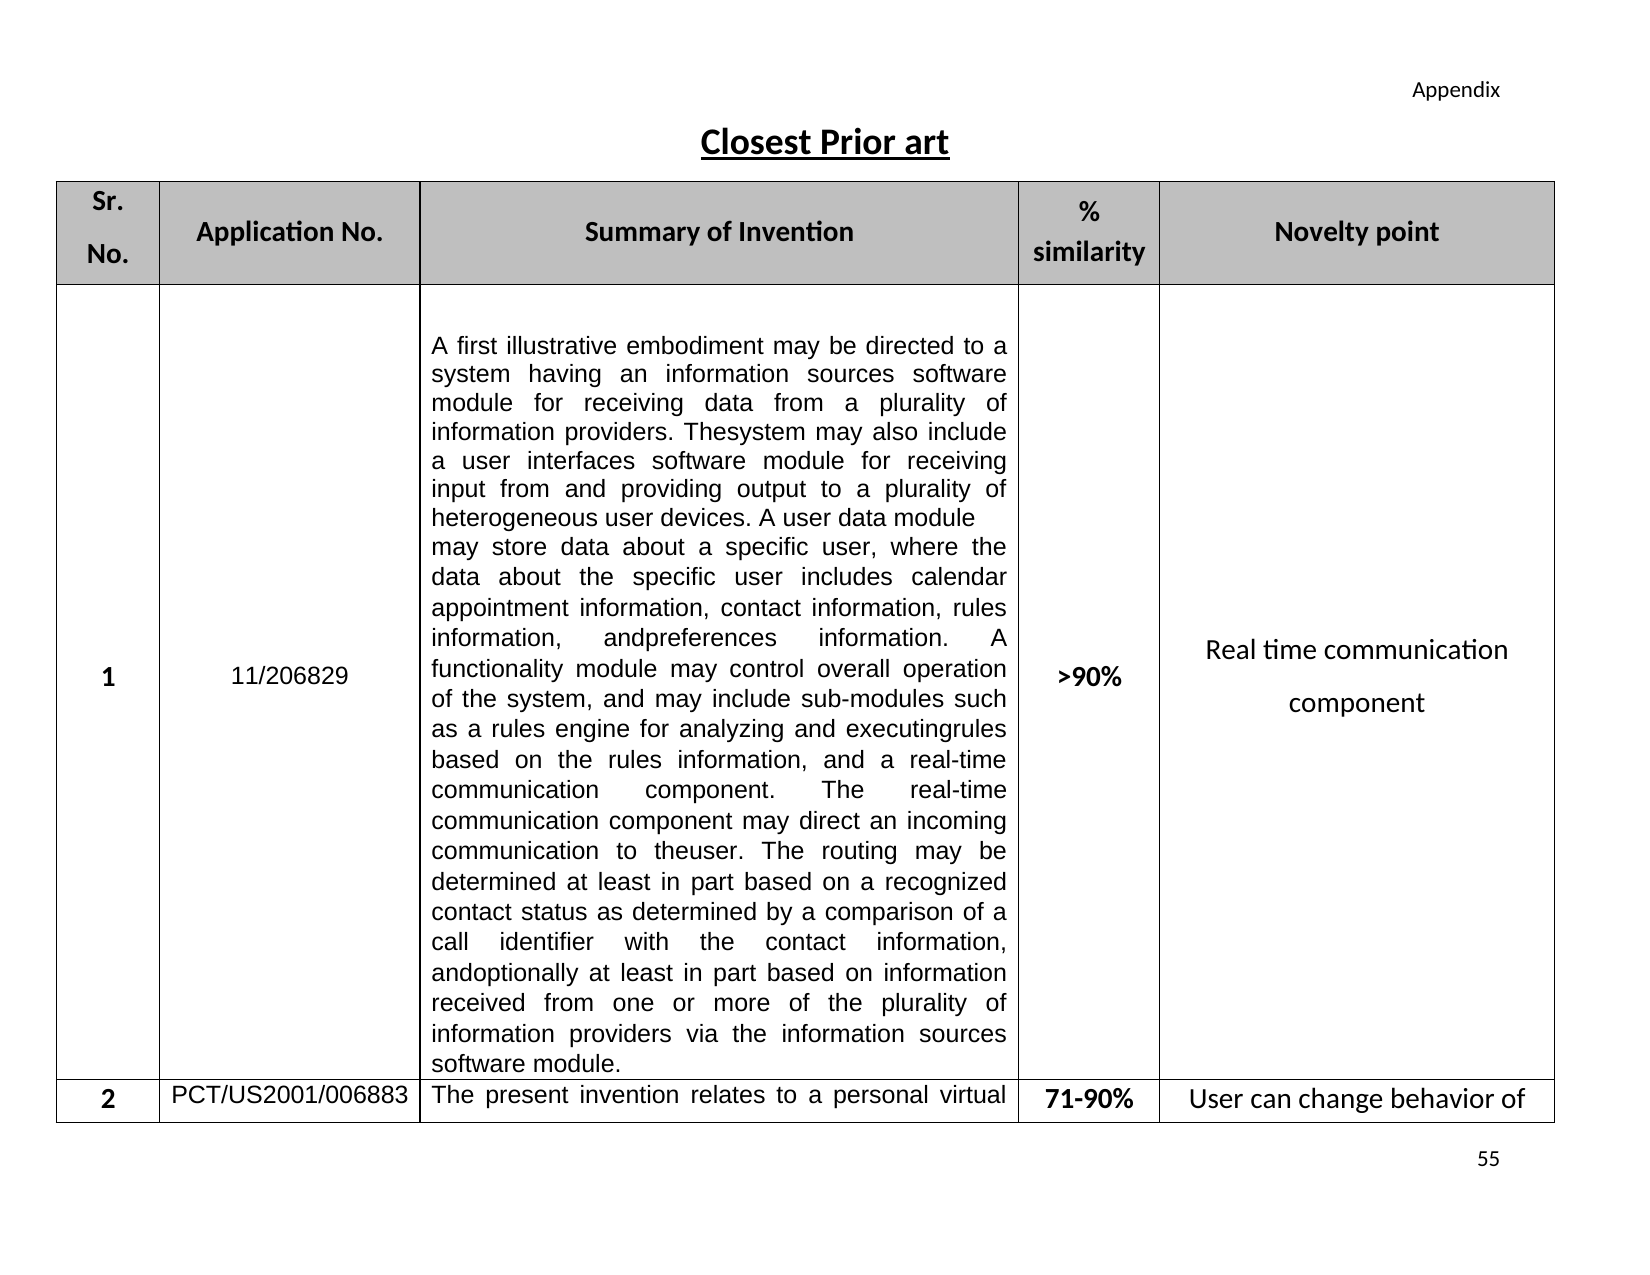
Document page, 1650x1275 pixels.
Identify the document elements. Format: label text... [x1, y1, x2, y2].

table_cell 71-90% [1019, 1080, 1159, 1122]
table_header Application No. [160, 182, 419, 284]
table_header % similarity [1019, 182, 1159, 284]
table_header Sr. No. [57, 182, 159, 284]
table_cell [421, 1080, 1018, 1122]
table_cell Real time communication component [1160, 285, 1554, 1079]
table_cell >90% [1019, 285, 1159, 1079]
table_cell A first illustrative embodiment may be directed to a system having an information sources software module for receiving data from a plurality of information providers. Thesystem may also include a user interfaces software module for receiving input from and providing output to a plurality of heterogeneous user devices. A user data module may store data about a specific user, where the data about the specific user includes calendar appointment information, contact information, rules information, andpreferences information. A functionality module may control overall operation of the system, and may include sub-modules such as a rules engine for analyzing and executingrules based on the rules information, and a real-time communication component. The real-time communication component may direct an incoming communication to theuser. The routing may be determined at least in part based on a recognized contact status as determined by a comparison of a call identifier with the contact information, andoptionally at least in part based on information received from one or more of the plurality of information providers via the information sources software module. [421, 285, 1018, 1079]
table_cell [1160, 1080, 1554, 1122]
table_cell 1 [57, 285, 159, 1079]
table_header Novelty point [1160, 182, 1554, 284]
table_cell 11/206829 [160, 285, 419, 1079]
table_header Summary of Invention [421, 182, 1018, 284]
table_cell 2 [57, 1080, 159, 1122]
text Closest Prior art [150, 118, 1500, 164]
table_cell PCT/US2001/006883 [160, 1080, 419, 1122]
